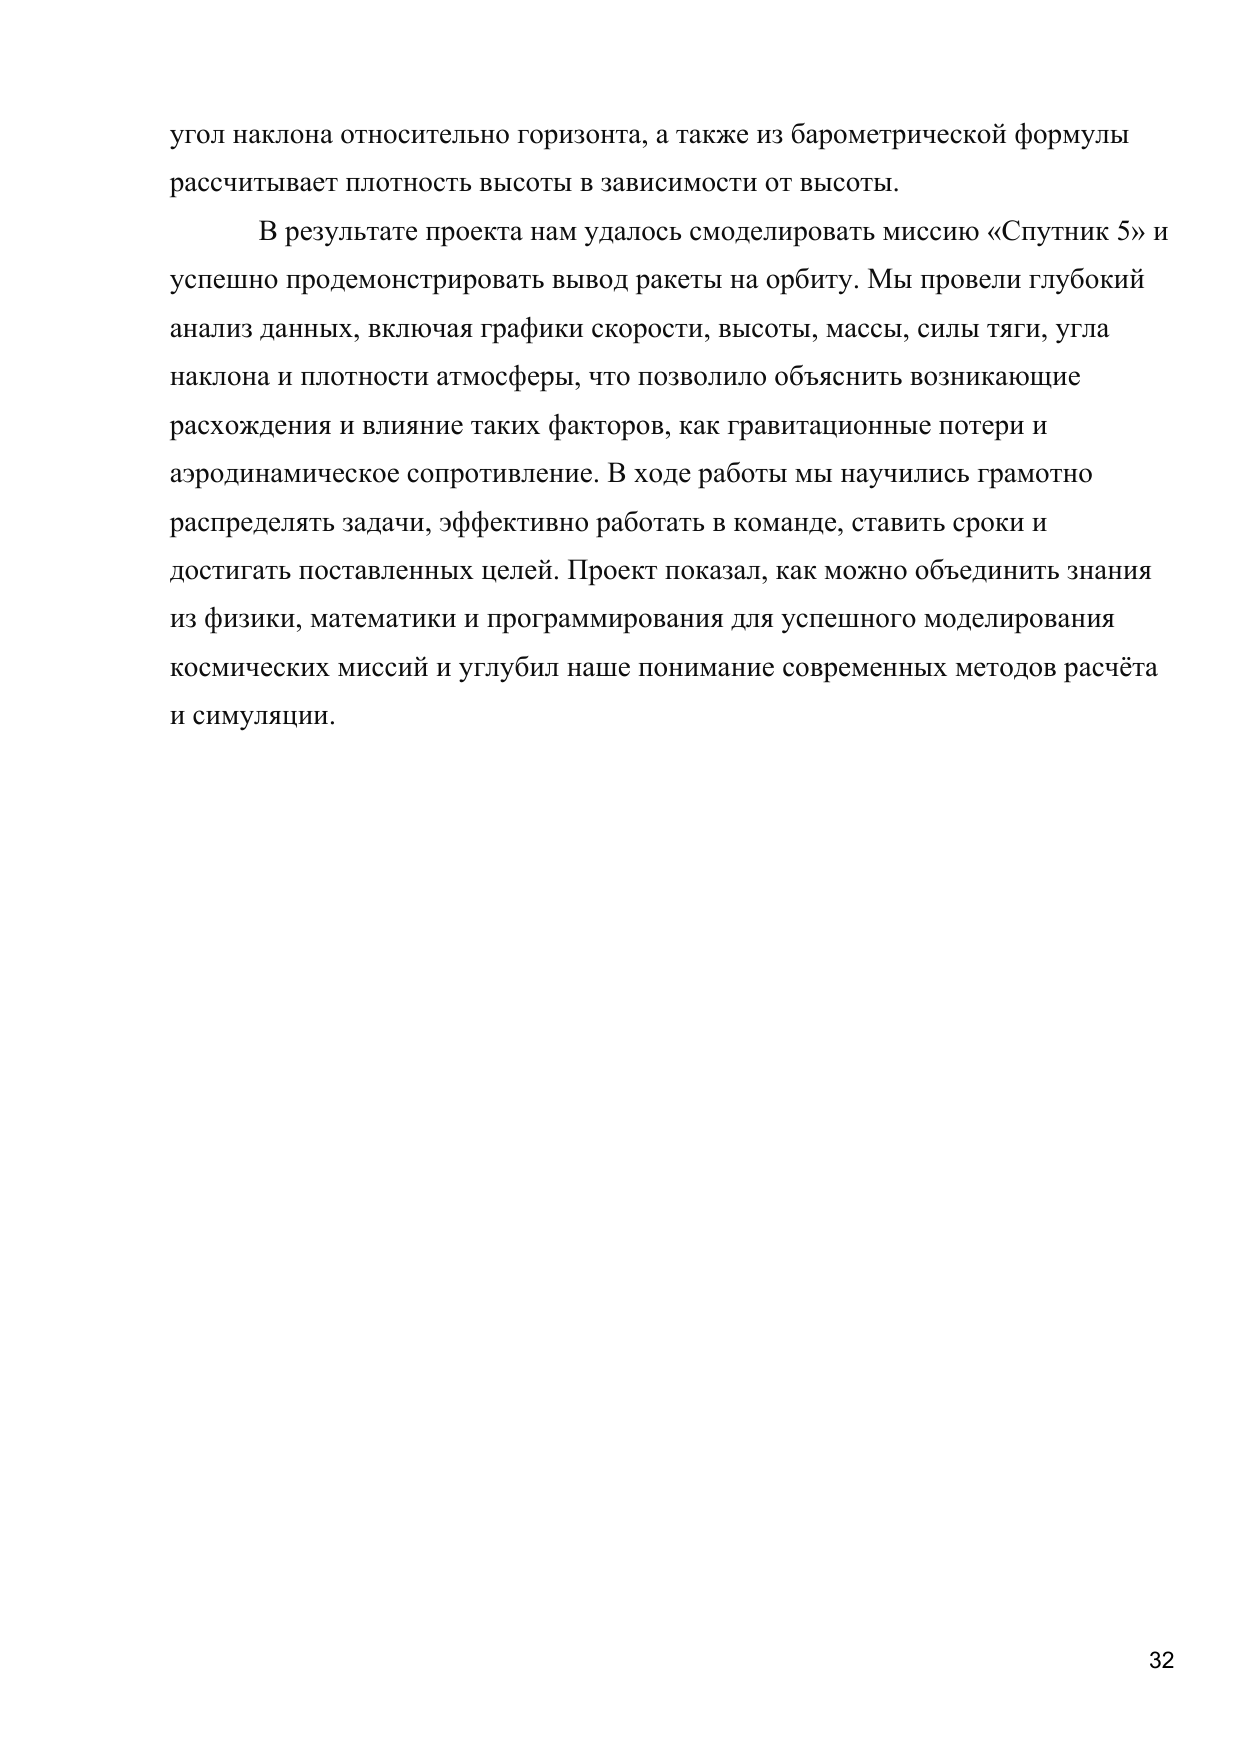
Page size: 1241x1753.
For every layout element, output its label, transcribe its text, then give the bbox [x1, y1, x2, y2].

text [169, 117, 1174, 198]
text В результате проекта нам удалось смоделировать миссию «Спутник 5» и успешно продемонстрировать вывод ракеты на орбиту. Мы провели глубокий анализ данных, включая графики скорости, высоты, массы, силы тяги, угла наклона и плотности атмосферы, что позволило объяснить возникающие расхождения и влияние таких факторов, как гравитационные потери и аэродинамическое сопротивление. В ходе работы мы научились грамотно распределять задачи, эффективно работать в команде, ставить сроки и достигать поставленных целей. Проект показал, как можно объединить знания из физики, математики и программирования для успешного моделирования космических миссий и углубил наше понимание современных методов расчёта и симуляции. [169, 214, 1174, 731]
